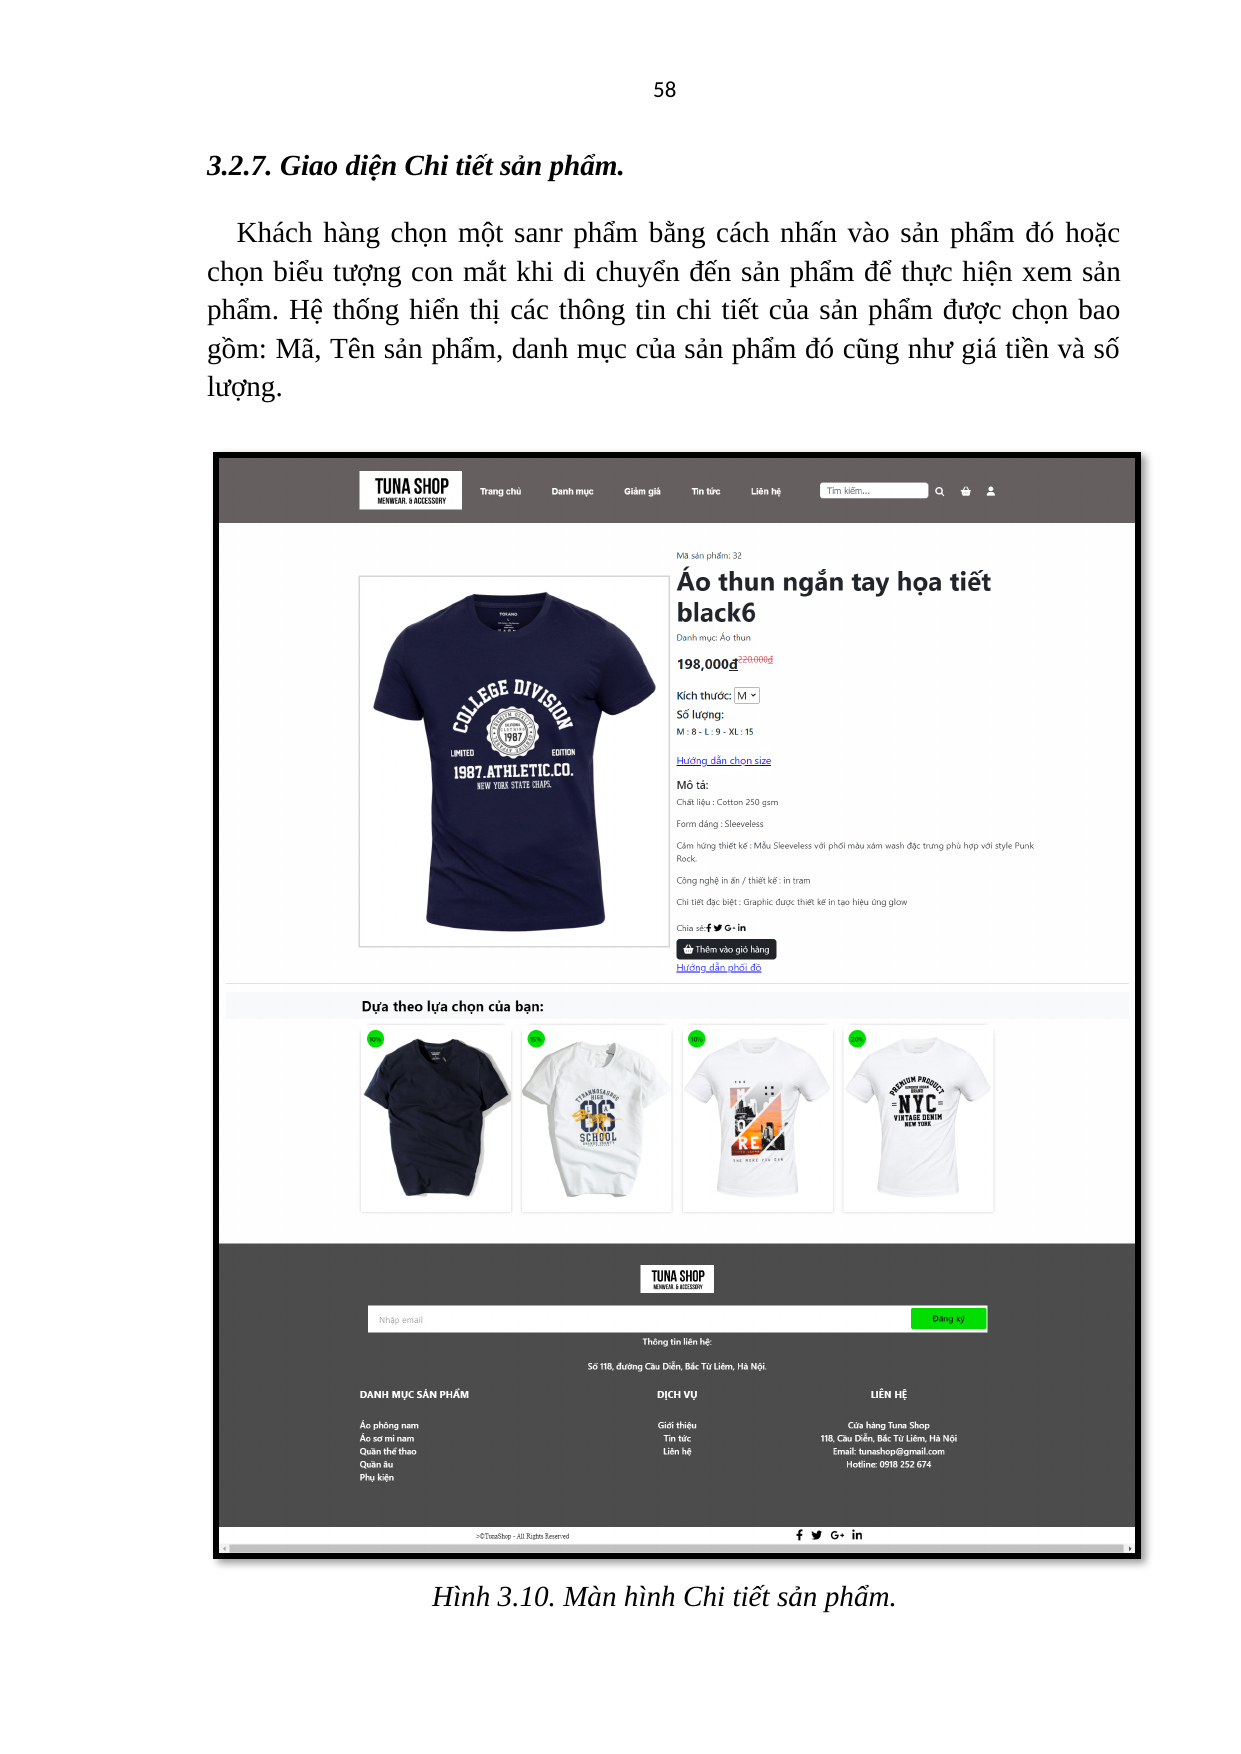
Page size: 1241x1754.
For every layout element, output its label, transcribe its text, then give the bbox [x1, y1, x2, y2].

picture [219, 458, 1135, 1553]
subtitle 3.2.7. Giao diện Chi tiết sản phẩm. [207, 148, 1122, 181]
list Khách hàng chọn một sanr phẩm bằng cách nhấn vào sản phẩm đó hoặc chọn biểu tượng con mắt khi di chuyển đến sản phẩm để thực hiện xem sản phẩm. Hệ thống hiển thị các thông tin chi tiết của sản phẩm được chọn bao gồm: Mã, Tên sản phẩm, danh mục của sản phẩm đó cũng như giá tiền và số lượng. [207, 215, 1122, 403]
